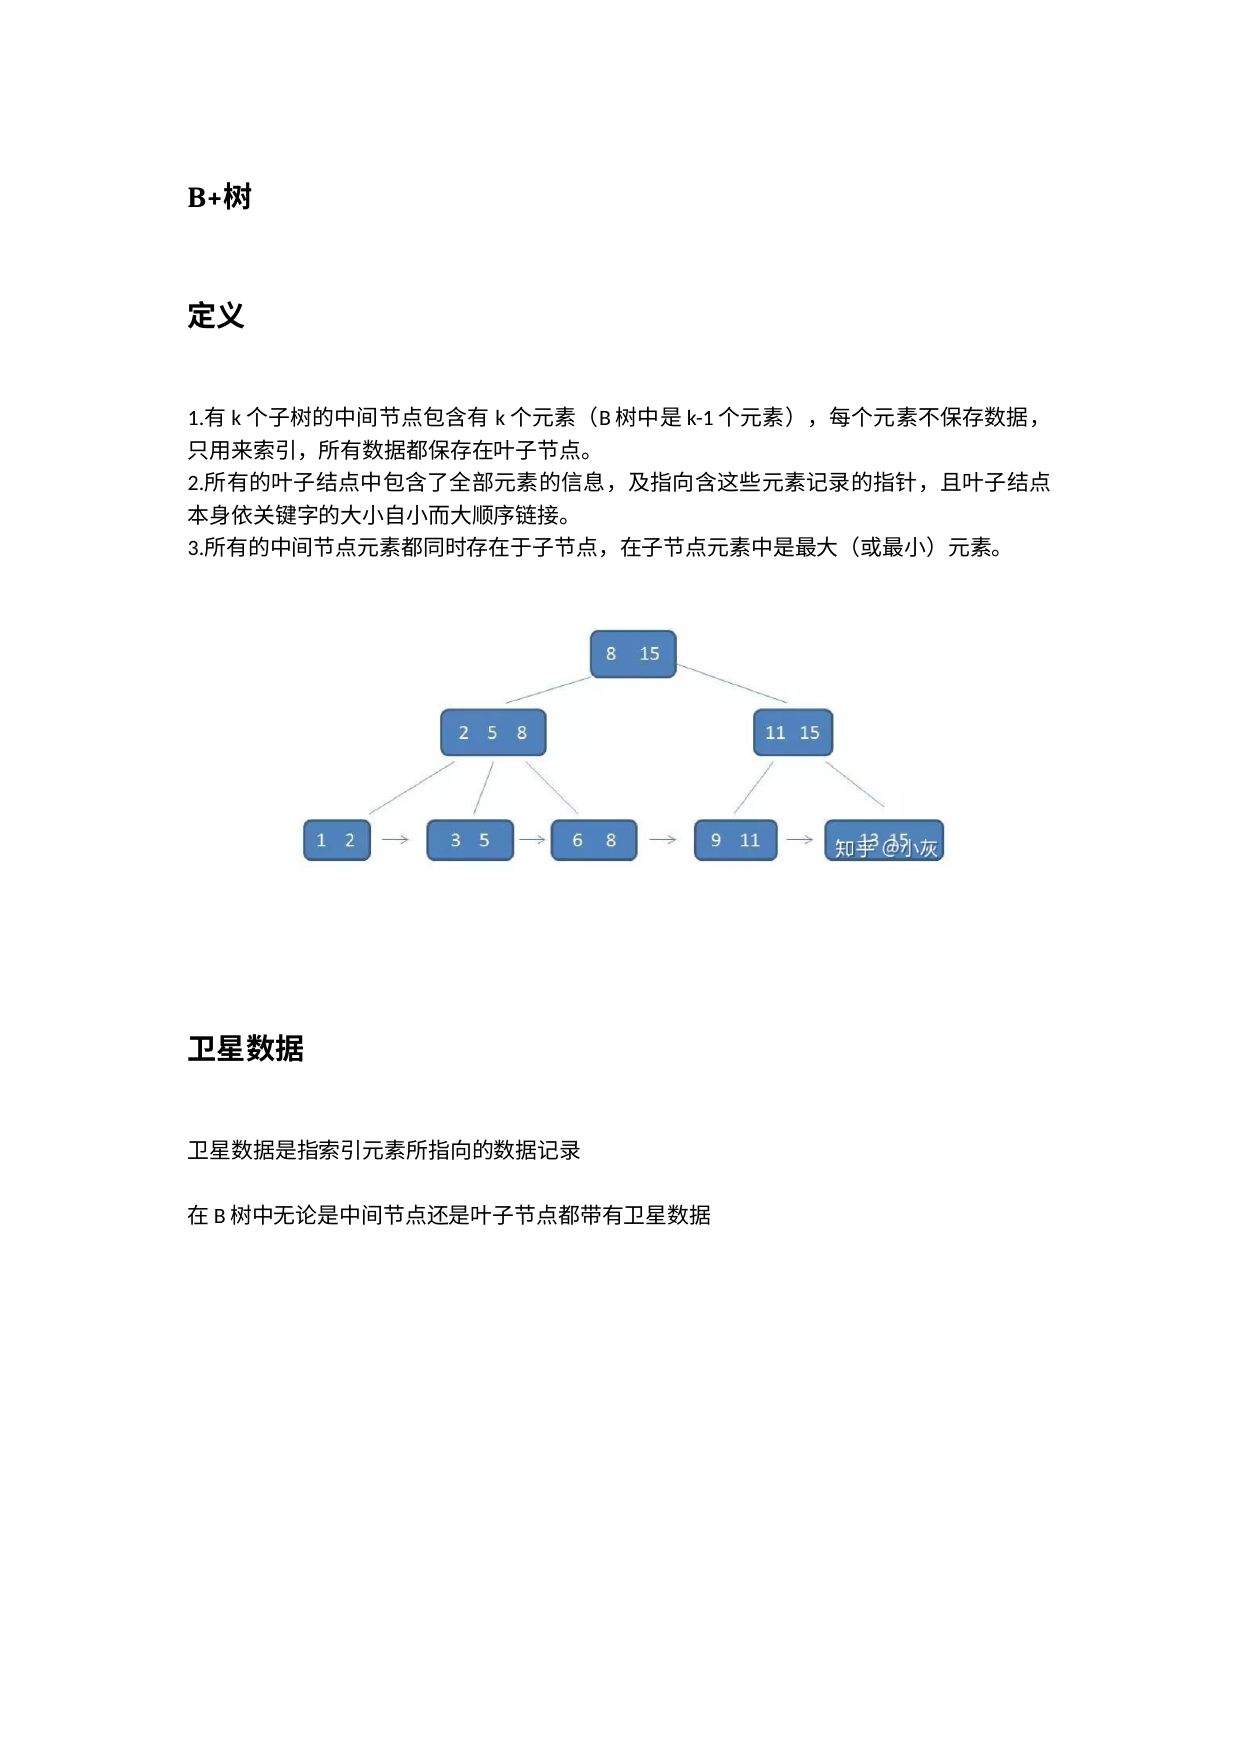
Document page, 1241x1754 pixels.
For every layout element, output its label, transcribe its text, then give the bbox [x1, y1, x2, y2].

subtitle 定义 [187, 281, 1053, 346]
text 卫星数据是指索引元素所指向的数据记录 [187, 1133, 1053, 1165]
text 3.所有的中间节点元素都同时存在于子节点，在子节点元素中是最大（或最小）元素。 [187, 530, 1053, 562]
picture [187, 627, 1053, 922]
text 1.有k个子树的中间节点包含有k个元素（B树中是k-1个元素），每个元素不保存数据，只用来索引，所有数据都保存在叶子节点。 [187, 400, 1053, 465]
text 在B树中无论是中间节点还是叶子节点都带有卫星数据 [187, 1198, 1053, 1230]
subtitle B+树 [187, 162, 1053, 227]
text 2.所有的叶子结点中包含了全部元素的信息，及指向含这些元素记录的指针，且叶子结点本身依关键字的大小自小而大顺序链接。 [187, 465, 1053, 530]
subtitle 卫星数据 [187, 1014, 1053, 1079]
